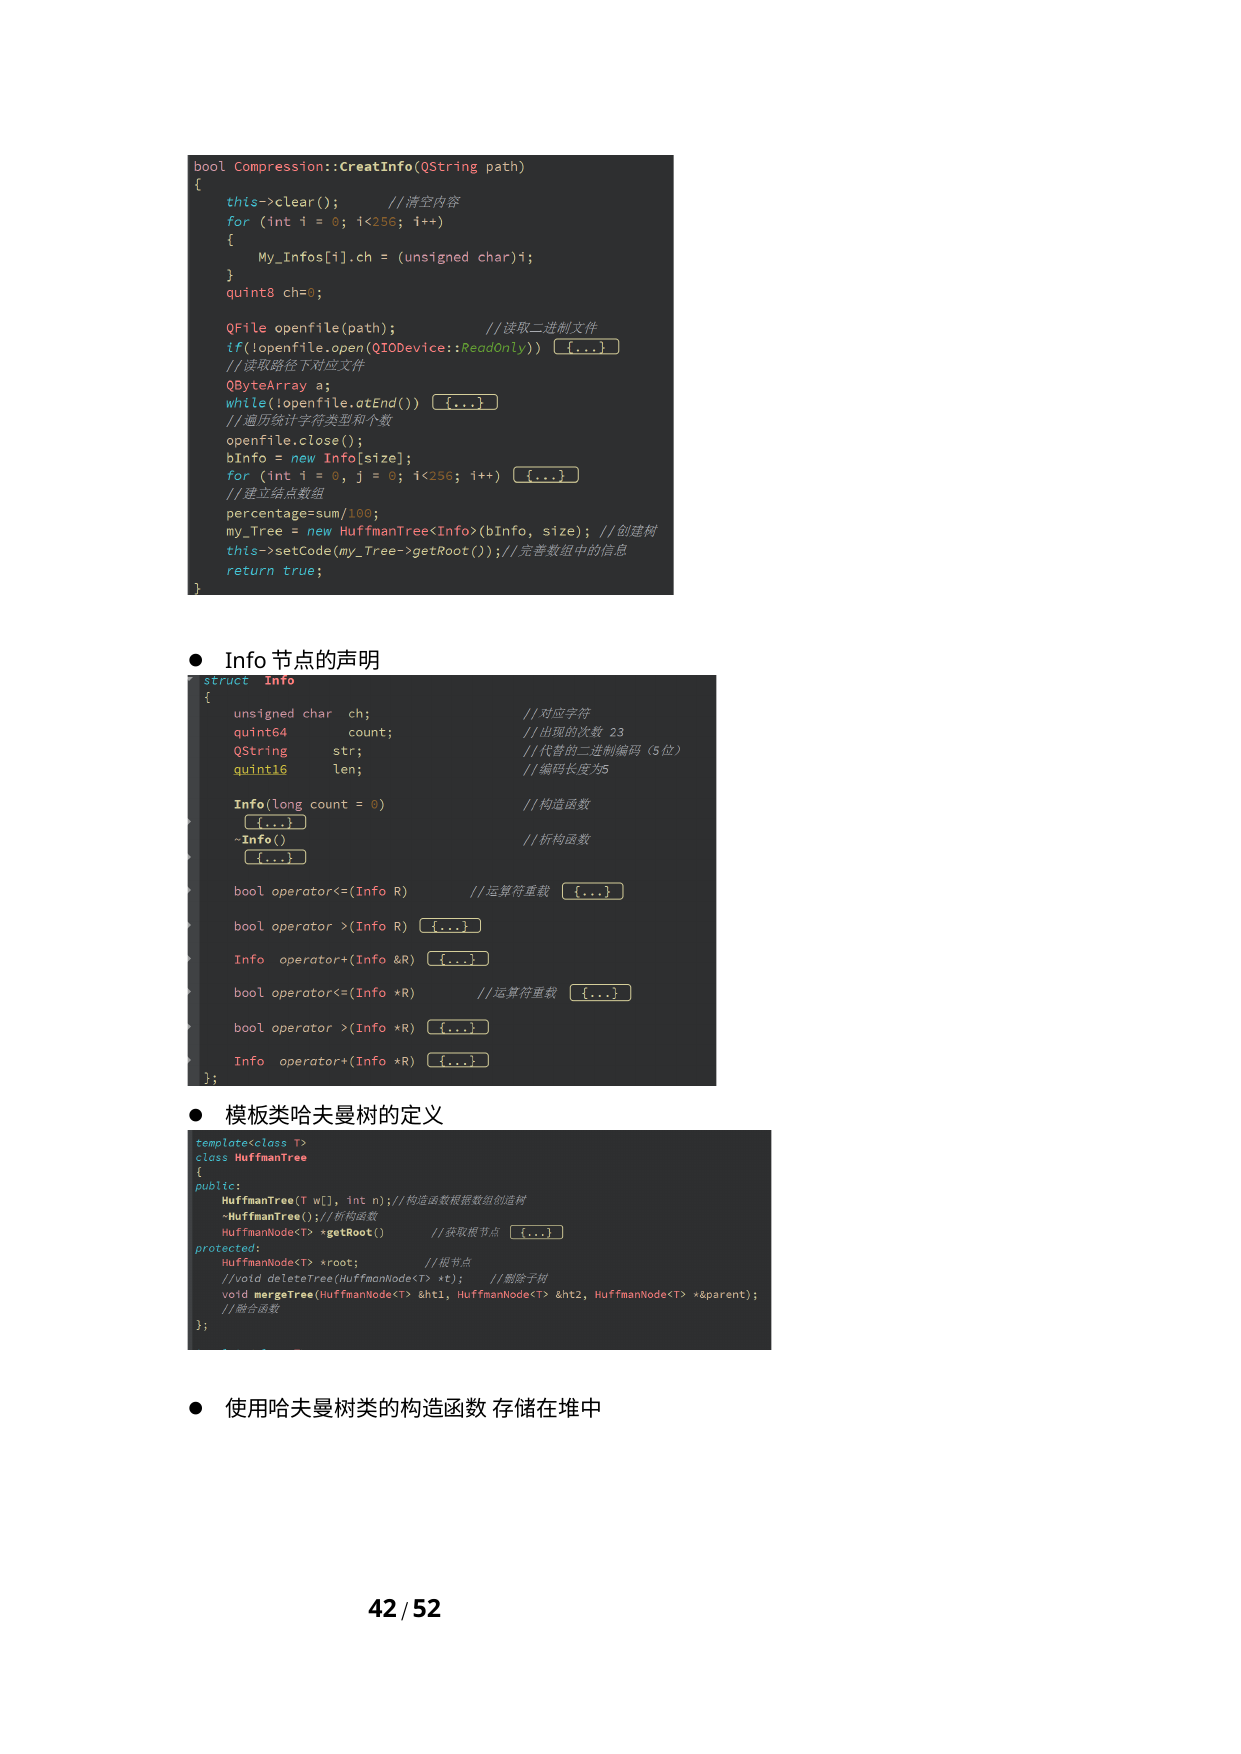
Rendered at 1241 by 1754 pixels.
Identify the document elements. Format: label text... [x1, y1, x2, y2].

picture [187, 675, 717, 1086]
list 模板类哈夫曼树的定义 [187, 1098, 1053, 1131]
picture [187, 1130, 772, 1350]
picture [187, 155, 674, 595]
list 使用哈夫曼树类的构造函数 存储在堆中 [187, 1391, 1053, 1423]
list Info节点的声明 [187, 643, 1053, 676]
